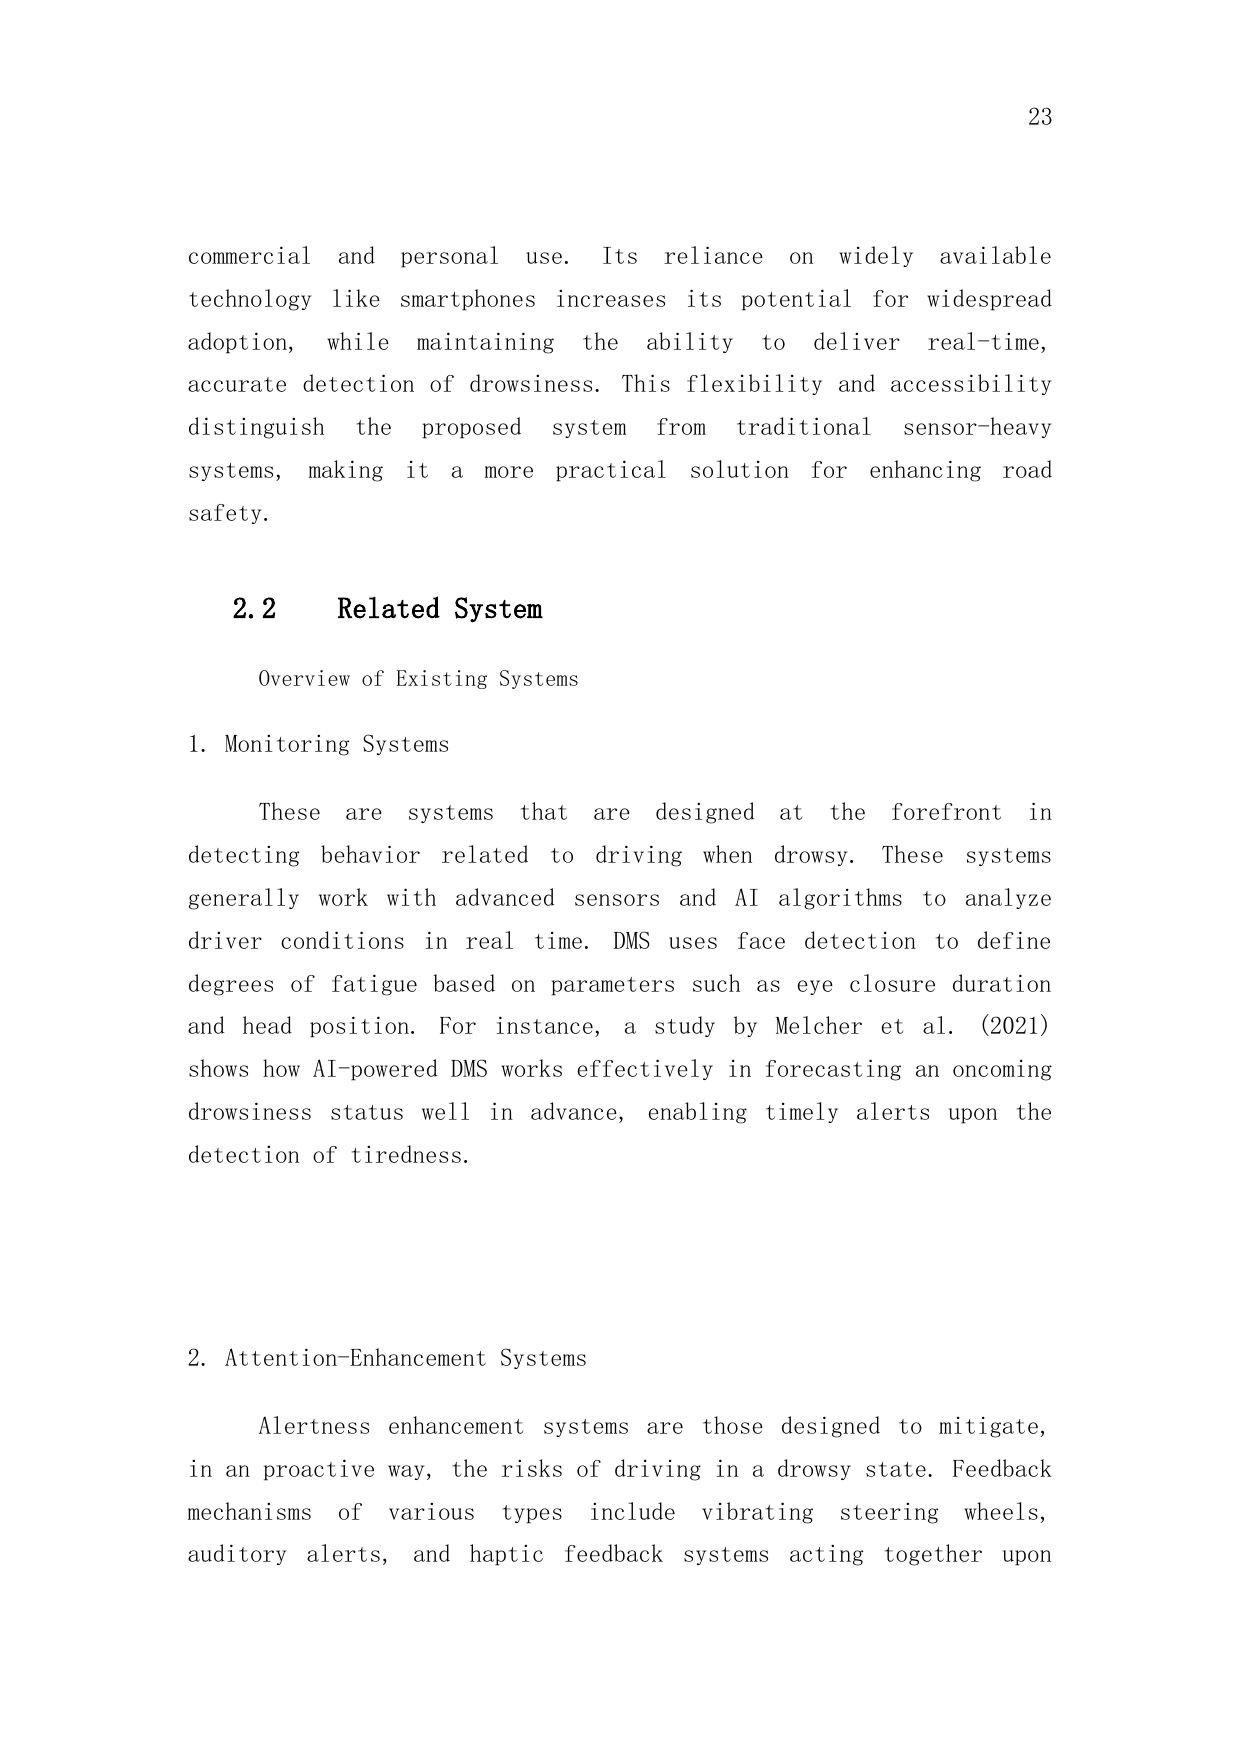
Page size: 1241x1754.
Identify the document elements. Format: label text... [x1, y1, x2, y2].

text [187, 1409, 1053, 1566]
subtitle Related System [232, 589, 1053, 622]
text 1. Monitoring Systems [187, 728, 1053, 756]
text These are systems that are designed at the forefront in detecting behavior related to driving when drowsy. These systems generally work with advanced sensors and AI algorithms to analyze driver conditions in real time. DMS uses face detection to define degrees of fatigue based on parameters such as eye closure duration and head position. For instance, a study by Melcher et al. (2021) shows how AI-powered DMS works effectively in forecasting an oncoming drowsiness status well in advance, enabling timely alerts upon the detection of tiredness. [187, 796, 1053, 1167]
text 2. Attention-Enhancement Systems [187, 1342, 1053, 1370]
text Overview of Existing Systems [187, 664, 1053, 690]
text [187, 239, 1053, 525]
